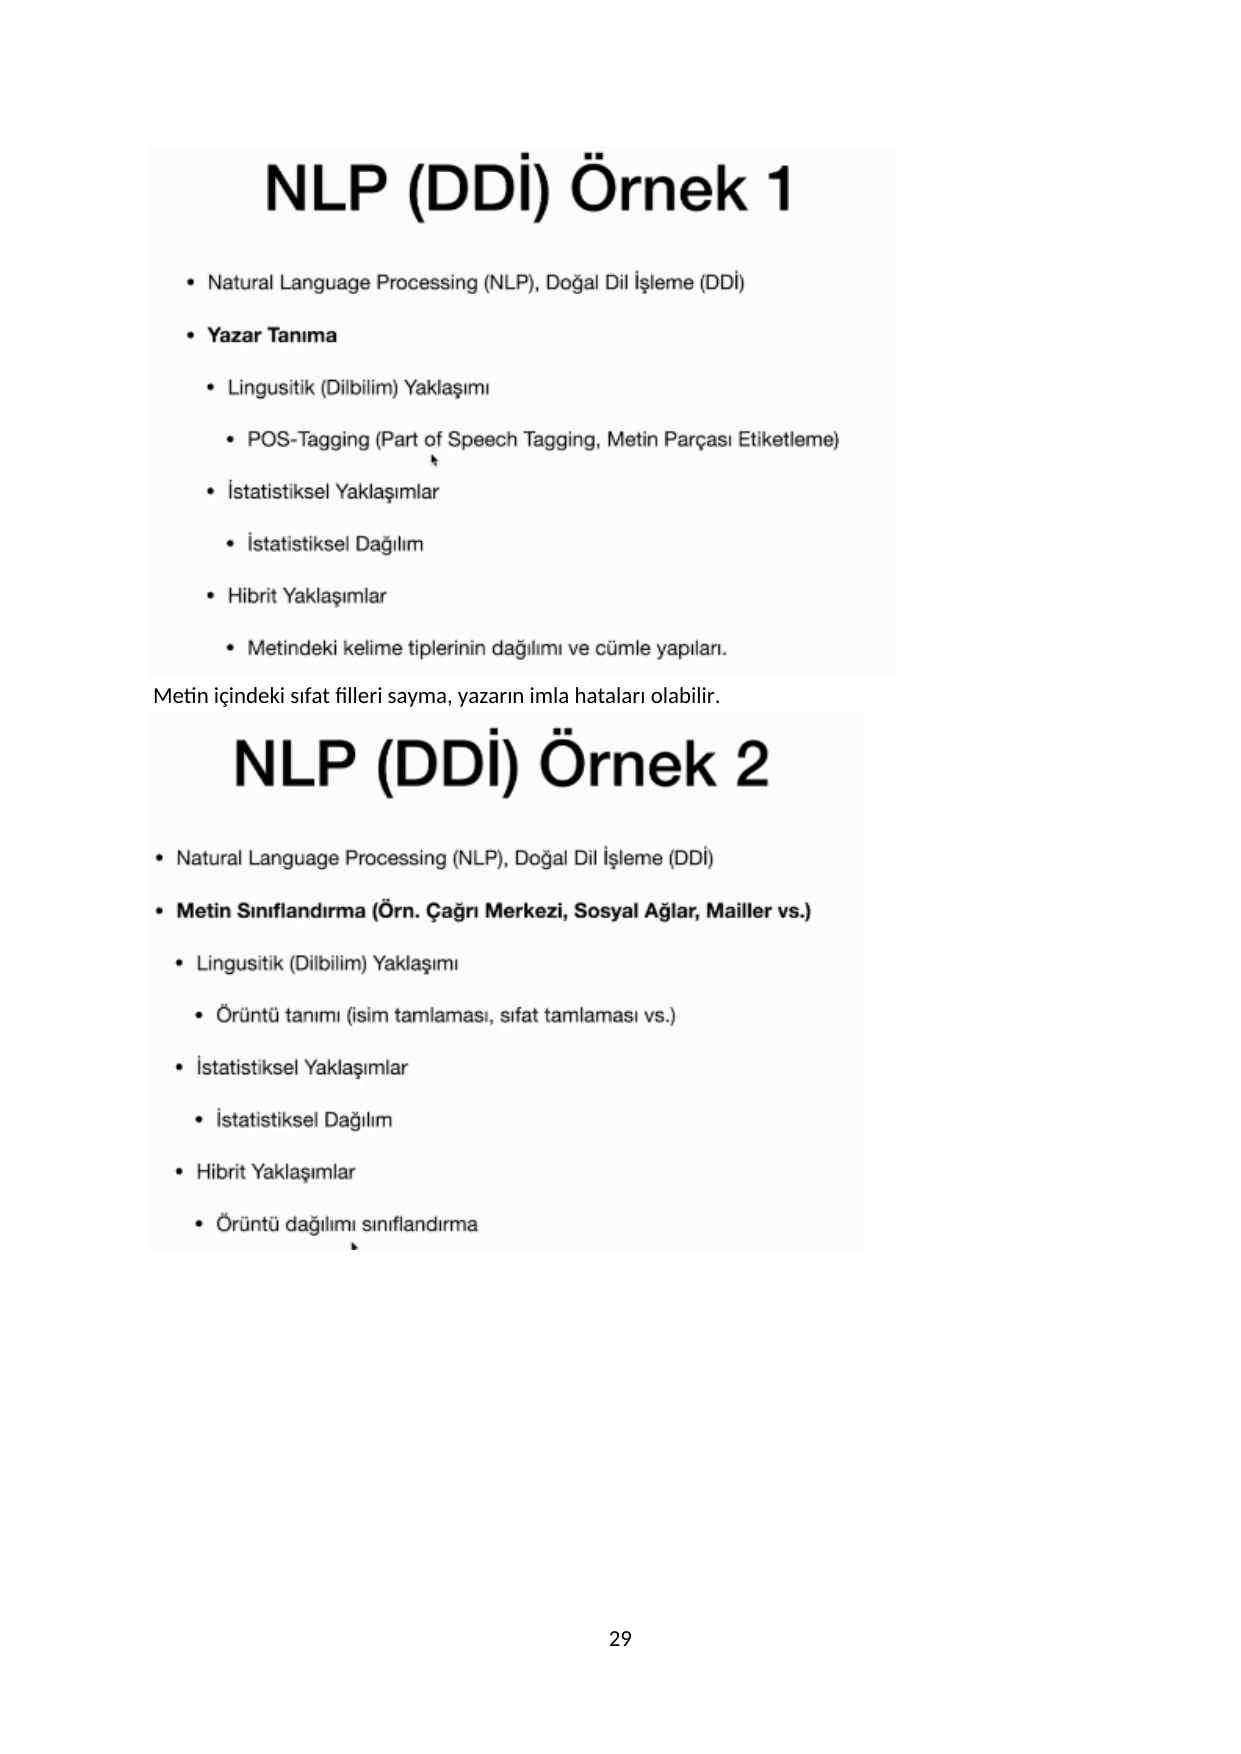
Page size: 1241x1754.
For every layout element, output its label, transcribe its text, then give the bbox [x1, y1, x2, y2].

picture [147, 147, 897, 677]
text Metin içindeki sıfat filleri sayma, yazarın imla hataları olabilir. [148, 681, 1093, 709]
picture [147, 713, 866, 1250]
